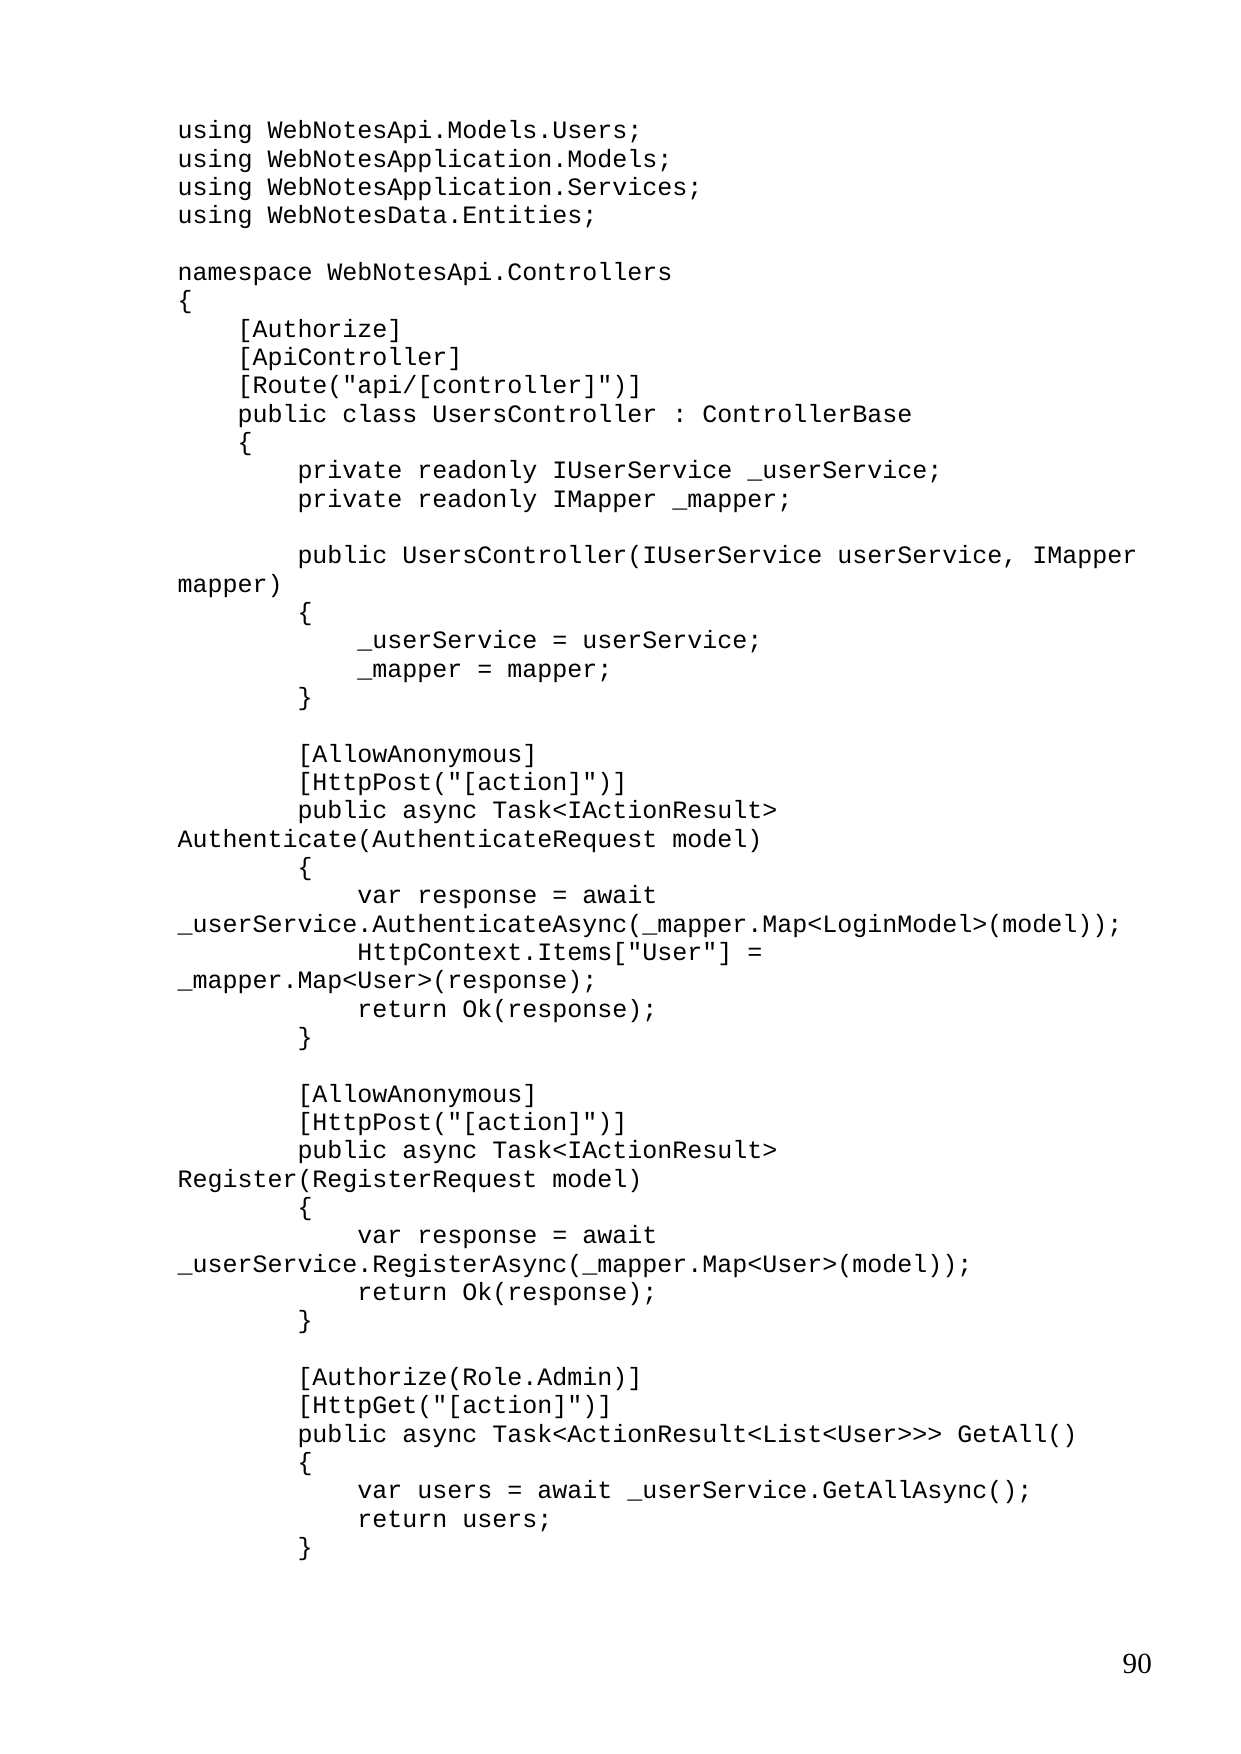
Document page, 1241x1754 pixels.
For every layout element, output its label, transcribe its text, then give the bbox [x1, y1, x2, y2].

text public async Task<ActionResult<List<User>>> GetAll() [177, 1421, 1152, 1450]
text public async Task<IActionResult> Register(RegisterRequest model) [177, 1138, 1152, 1195]
text { [177, 430, 1152, 458]
text return Ok(response); [177, 996, 1152, 1025]
text public class UsersController : ControllerBase [177, 401, 1152, 430]
text [ApiController] [177, 345, 1152, 373]
text namespace WebNotesApi.Controllers [177, 260, 1152, 288]
text using WebNotesApi.Models.Users; [177, 118, 1152, 146]
text [HttpGet("[action]")] [177, 1393, 1152, 1421]
text [AllowAnonymous] [177, 741, 1152, 770]
text var response = await _userService.RegisterAsync(_mapper.Map<User>(model)); [177, 1223, 1152, 1280]
text { [177, 855, 1152, 883]
text } [177, 685, 1152, 713]
text { [177, 1450, 1152, 1478]
text private readonly IUserService _userService; [177, 458, 1152, 486]
text public UsersController(IUserService userService, IMapper mapper) [177, 543, 1152, 600]
text } [177, 1535, 1152, 1563]
text public async Task<IActionResult> Authenticate(AuthenticateRequest model) [177, 798, 1152, 855]
text using WebNotesApplication.Services; [177, 175, 1152, 203]
text _mapper = mapper; [177, 656, 1152, 685]
text var users = await _userService.GetAllAsync(); [177, 1478, 1152, 1506]
text [Authorize] [177, 316, 1152, 345]
text [HttpPost("[action]")] [177, 1110, 1152, 1138]
text { [177, 600, 1152, 628]
text private readonly IMapper _mapper; [177, 486, 1152, 515]
text using WebNotesApplication.Models; [177, 146, 1152, 175]
text } [177, 1308, 1152, 1336]
text [Route("api/[controller]")] [177, 373, 1152, 401]
text [HttpPost("[action]")] [177, 770, 1152, 798]
text return Ok(response); [177, 1280, 1152, 1308]
text _userService = userService; [177, 628, 1152, 656]
text { [177, 288, 1152, 316]
text using WebNotesData.Entities; [177, 203, 1152, 231]
text { [177, 1195, 1152, 1223]
text return users; [177, 1506, 1152, 1535]
text } [177, 1025, 1152, 1053]
text HttpContext.Items["User"] = _mapper.Map<User>(response); [177, 940, 1152, 996]
text [AllowAnonymous] [177, 1081, 1152, 1110]
text [Authorize(Role.Admin)] [177, 1365, 1152, 1393]
text var response = await _userService.AuthenticateAsync(_mapper.Map<LoginModel>(model)); [177, 883, 1152, 940]
